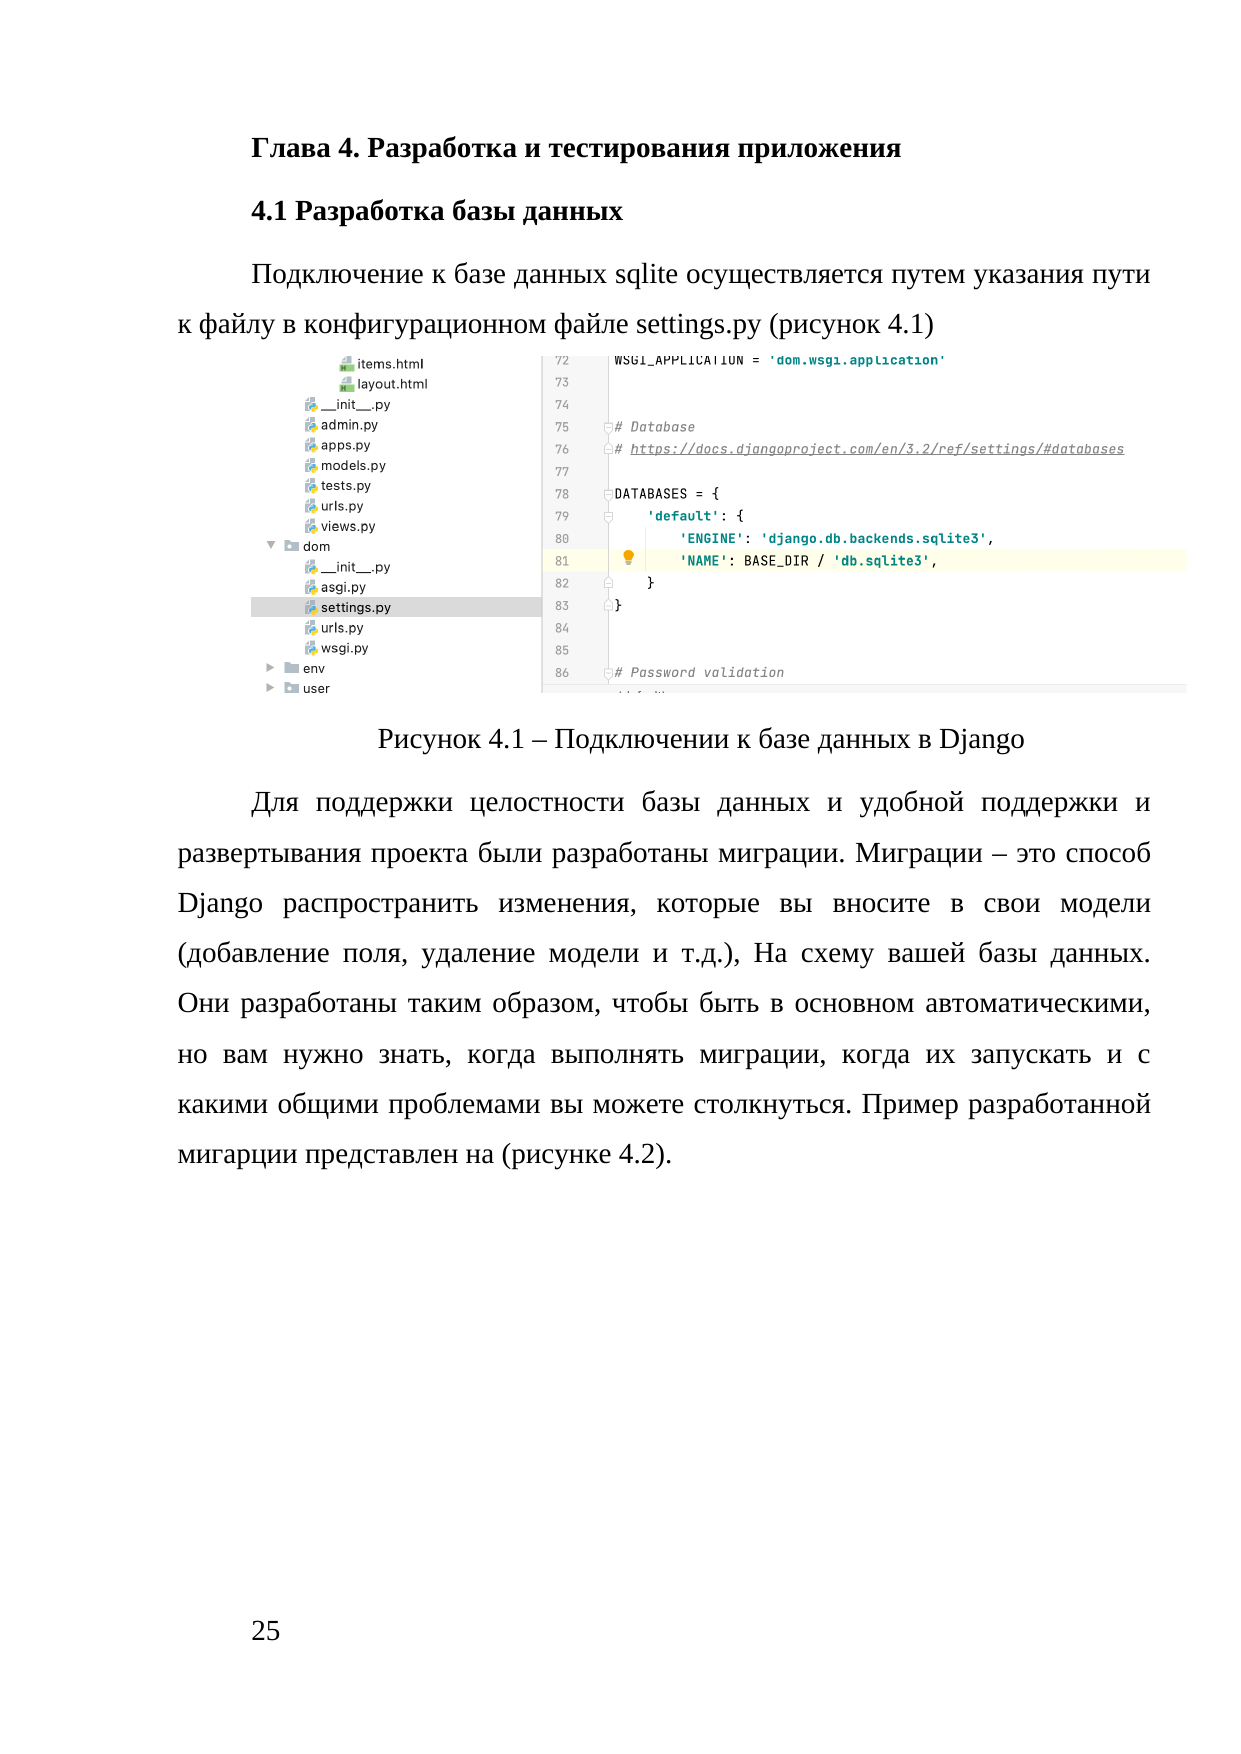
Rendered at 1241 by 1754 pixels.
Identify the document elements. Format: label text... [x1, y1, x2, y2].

picture [251, 356, 1187, 693]
text Для поддержки целостности базы данных и удобной поддержки и развертывания проекта были разработаны миграции. Миграции – это способ Django распространить изменения, которые вы вносите в свои модели (добавление поля, удаление модели и т.д.), На схему вашей базы данных. Они разработаны таким образом, чтобы быть в основном автоматическими, но вам нужно знать, когда выполнять миграции, когда их запускать и с какими общими проблемами вы можете столкнуться. Пример разработанной мигарции представлен на (рисунке 4.2). [177, 784, 1152, 1170]
text Рисунок 4.1 – Подключении к базе данных в Django [177, 722, 1152, 755]
subtitle 4.1 Разработка базы данных [177, 193, 1152, 227]
subtitle Глава 4. Разработка и тестирования приложения [177, 131, 1152, 164]
text Подключение к базе данных sqlite осуществляется путем указания пути к файлу в конфигурационном файле settings.py (рисунок 4.1) [177, 256, 1152, 340]
